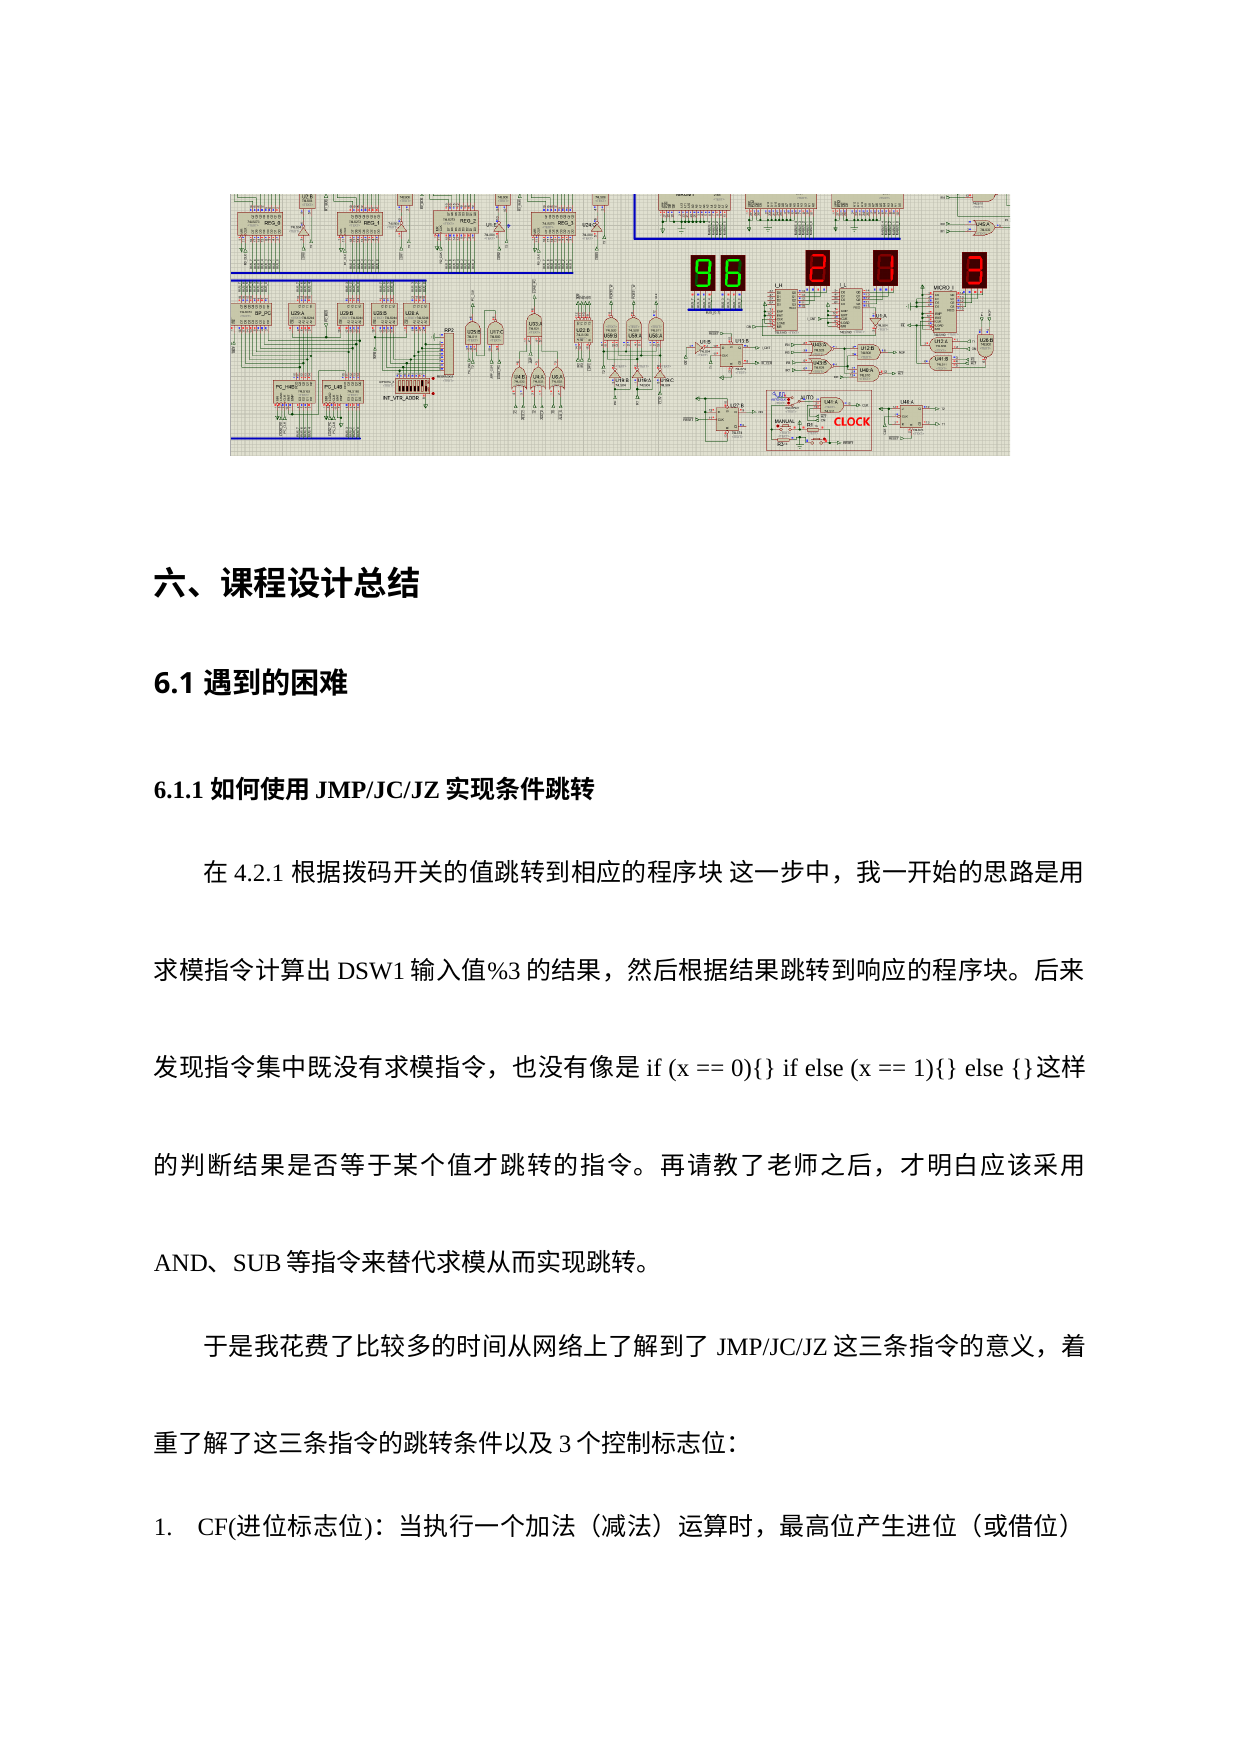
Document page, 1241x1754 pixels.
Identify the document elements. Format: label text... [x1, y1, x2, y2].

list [153, 1492, 1087, 1557]
subtitle 六、课程设计总结 [153, 548, 1087, 613]
subtitle 6.1 遇到的困难 [153, 648, 1087, 713]
text 于是我花费了比较多的时间从网络上了解到了JMP/JC/JZ这三条指令的意义，着重了解了这三条指令的跳转条件以及3个控制标志位： [153, 1312, 1087, 1474]
text 在4.2.1 根据拨码开关的值跳转到相应的程序块 这一步中，我一开始的思路是用求模指令计算出DSW1输入值%3的结果，然后根据结果跳转到响应的程序块。后来发现指令集中既没有求模指令，也没有像是if (x == 0){} if else (x == 1){} else {}这样的判断结果是否等于某个值才跳转的指令。再请教了老师之后，才明白应该采用AND、SUB等指令来替代求模从而实现跳转。 [153, 838, 1087, 1293]
subtitle 6.1.1 如何使用JMP/JC/JZ实现条件跳转 [153, 755, 1087, 820]
picture [230, 194, 1011, 456]
